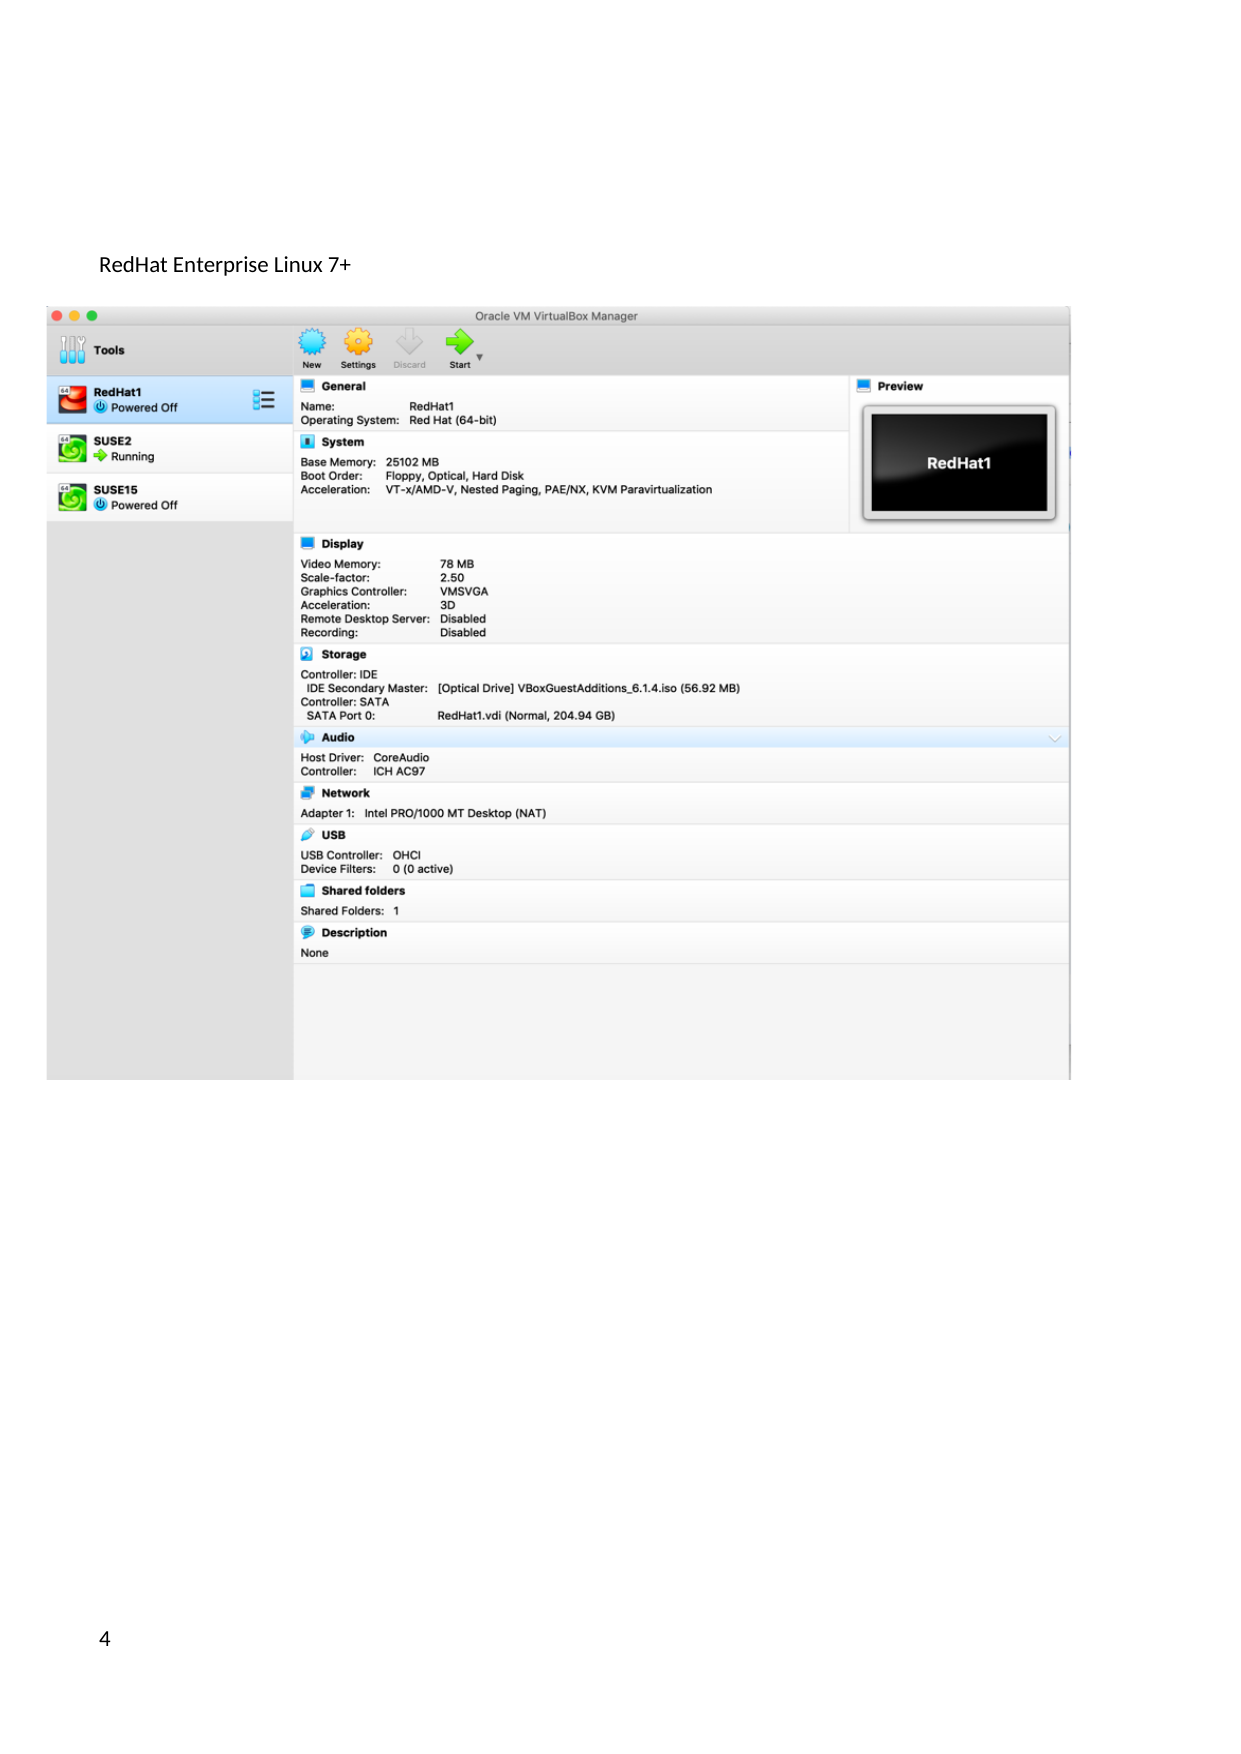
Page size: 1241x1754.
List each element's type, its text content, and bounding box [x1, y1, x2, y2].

picture [46, 306, 1072, 1080]
text RedHat Enterprise Linux 7+ [61, 250, 1140, 278]
